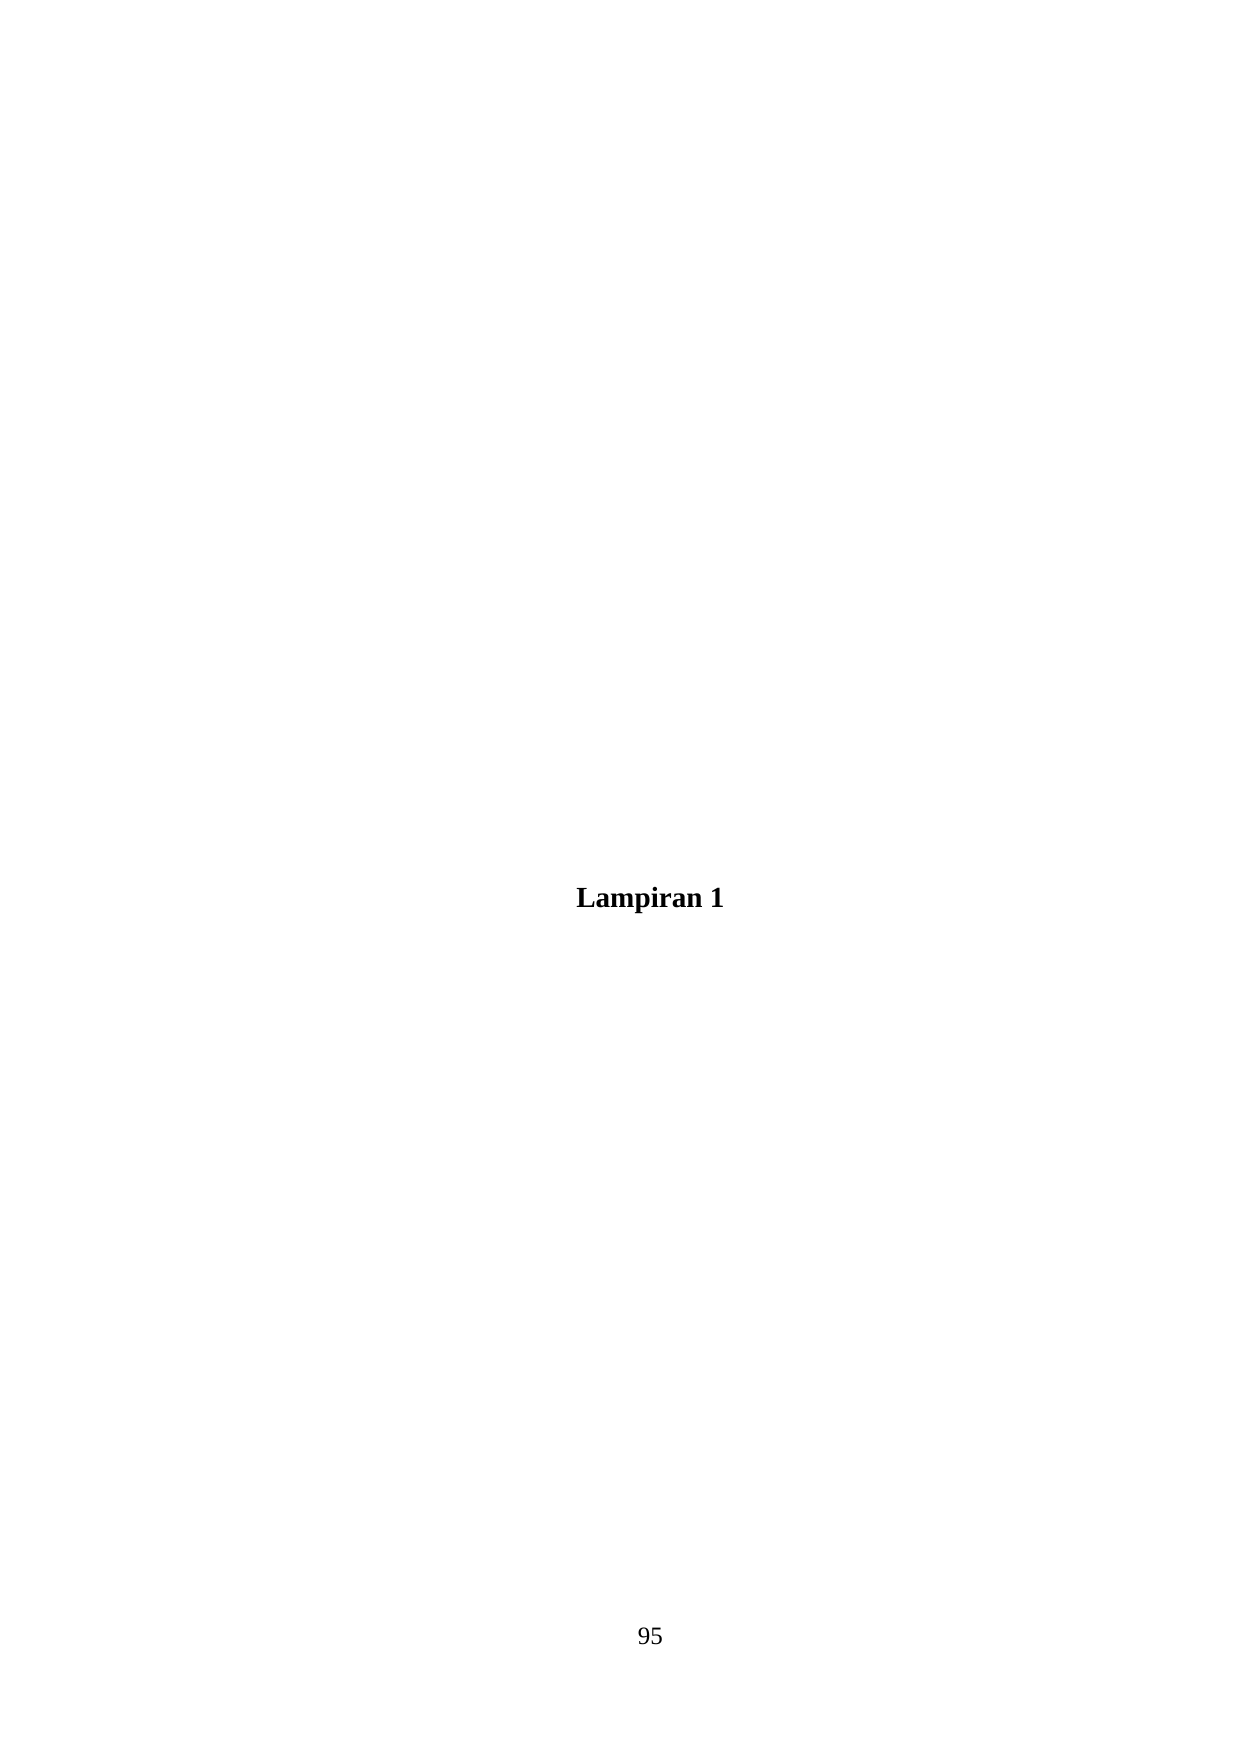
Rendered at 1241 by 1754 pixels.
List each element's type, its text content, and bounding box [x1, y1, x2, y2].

subtitle Lampiran 1 [237, 880, 1063, 914]
